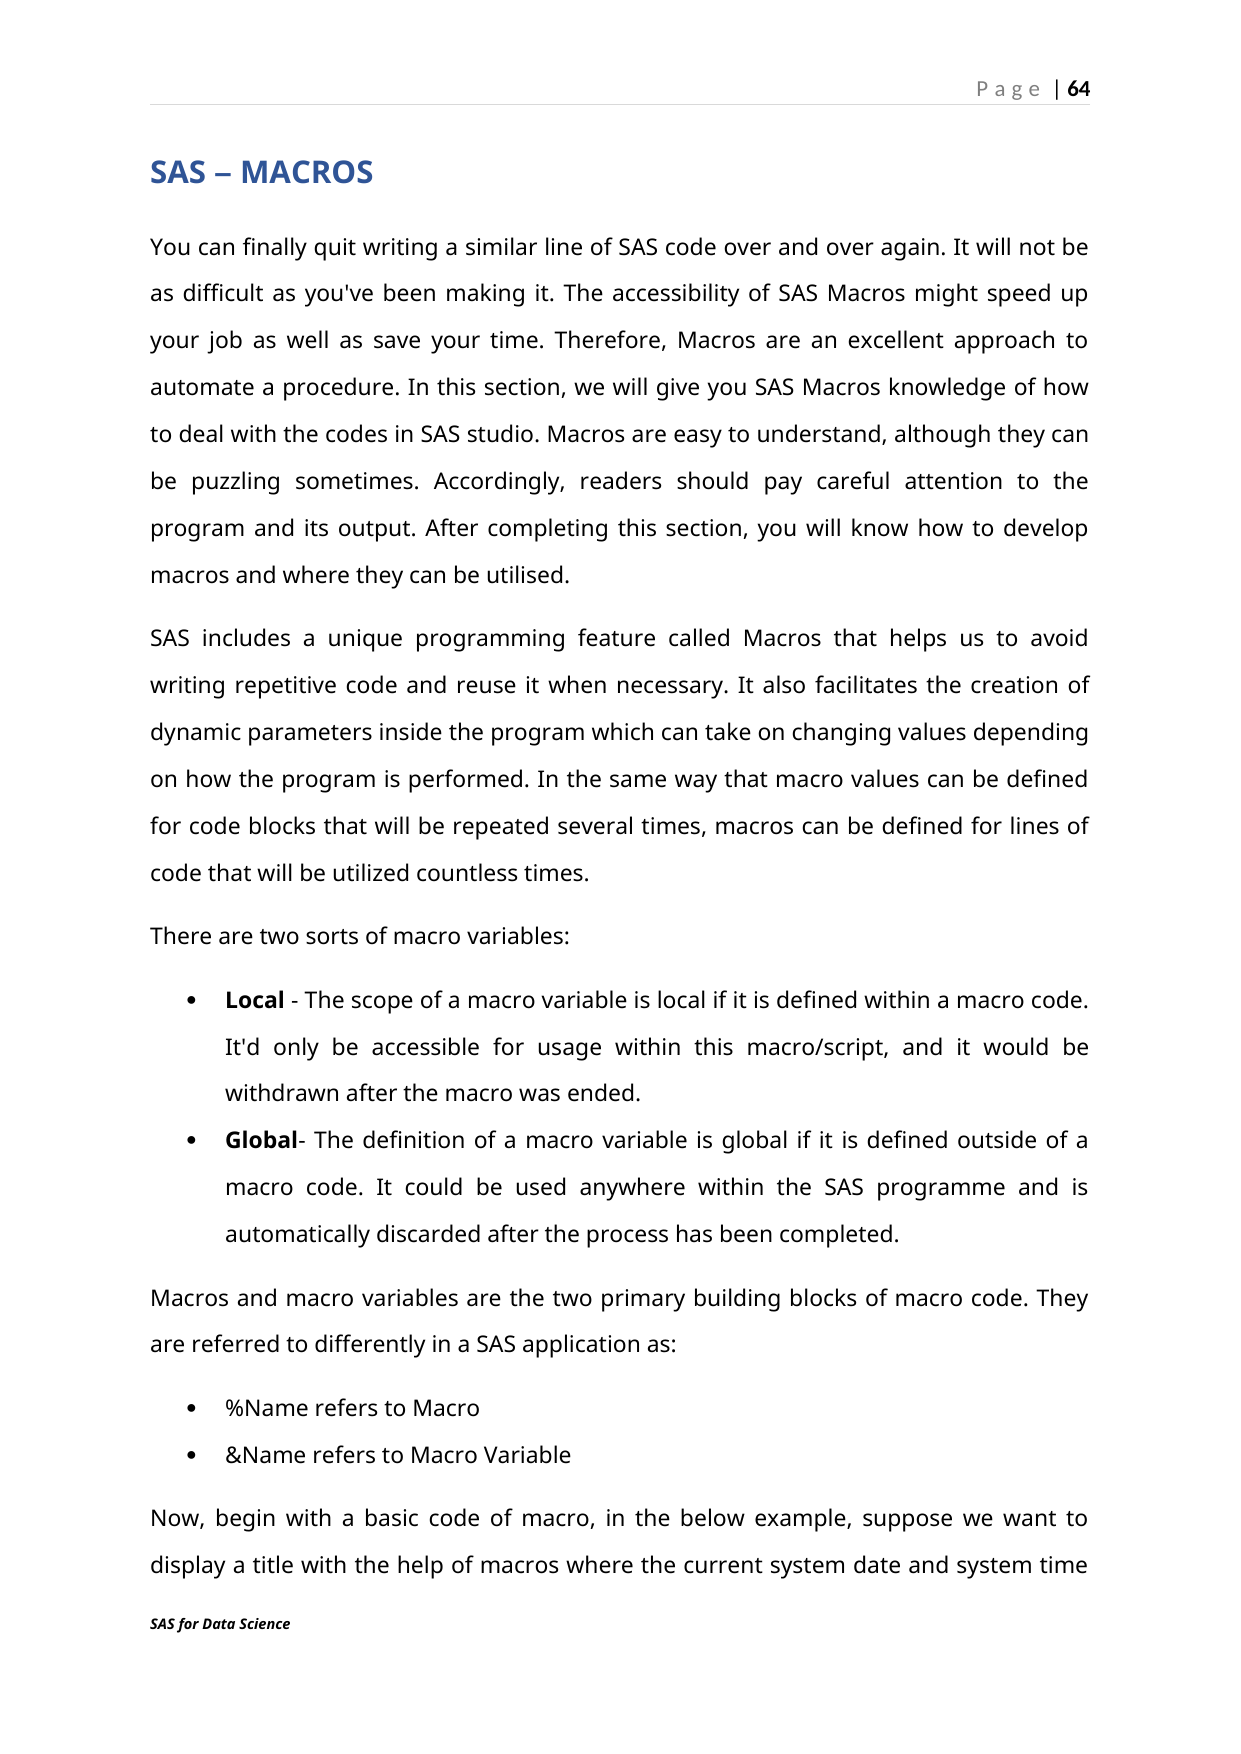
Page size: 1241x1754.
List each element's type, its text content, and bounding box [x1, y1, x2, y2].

list Global- The definition of a macro variable is global if it is defined outside of a macro code. It could be used anywhere within the SAS programme and is automatically discarded after the process has been completed. [187, 1124, 1090, 1249]
text SAS – MACROS [150, 150, 1090, 193]
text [150, 1502, 1090, 1581]
text You can finally quit writing a similar line of SAS code over and over again. It will not be as difficult as you've been making it. The accessibility of SAS Macros might speed up your job as well as save your time. Therefore, Macros are an excellent approach to automate a procedure. In this section, we will give you SAS Macros knowledge of how to deal with the codes in SAS studio. Macros are easy to understand, although they can be puzzling sometimes. Accordingly, readers should pay careful attention to the program and its output. After completing this section, you will know how to develop macros and where they can be utilised. [150, 231, 1090, 590]
text There are two sorts of macro variables: [150, 920, 1090, 951]
list %Name refers to Macro [187, 1392, 1090, 1423]
text Macros and macro variables are the two primary building blocks of macro code. They are referred to differently in a SAS application as: [150, 1282, 1090, 1360]
list &Name refers to Macro Variable [187, 1439, 1090, 1470]
text SAS includes a unique programming feature called Macros that helps us to avoid writing repetitive code and reuse it when necessary. It also facilitates the creation of dynamic parameters inside the program which can take on changing values depending on how the program is performed. In the same way that macro values can be defined for code blocks that will be repeated several times, macros can be defined for lines of code that will be utilized countless times. [150, 622, 1090, 888]
list Local - The scope of a macro variable is local if it is defined within a macro code. It'd only be accessible for usage within this macro/script, and it would be withdrawn after the macro was ended. [187, 984, 1090, 1109]
